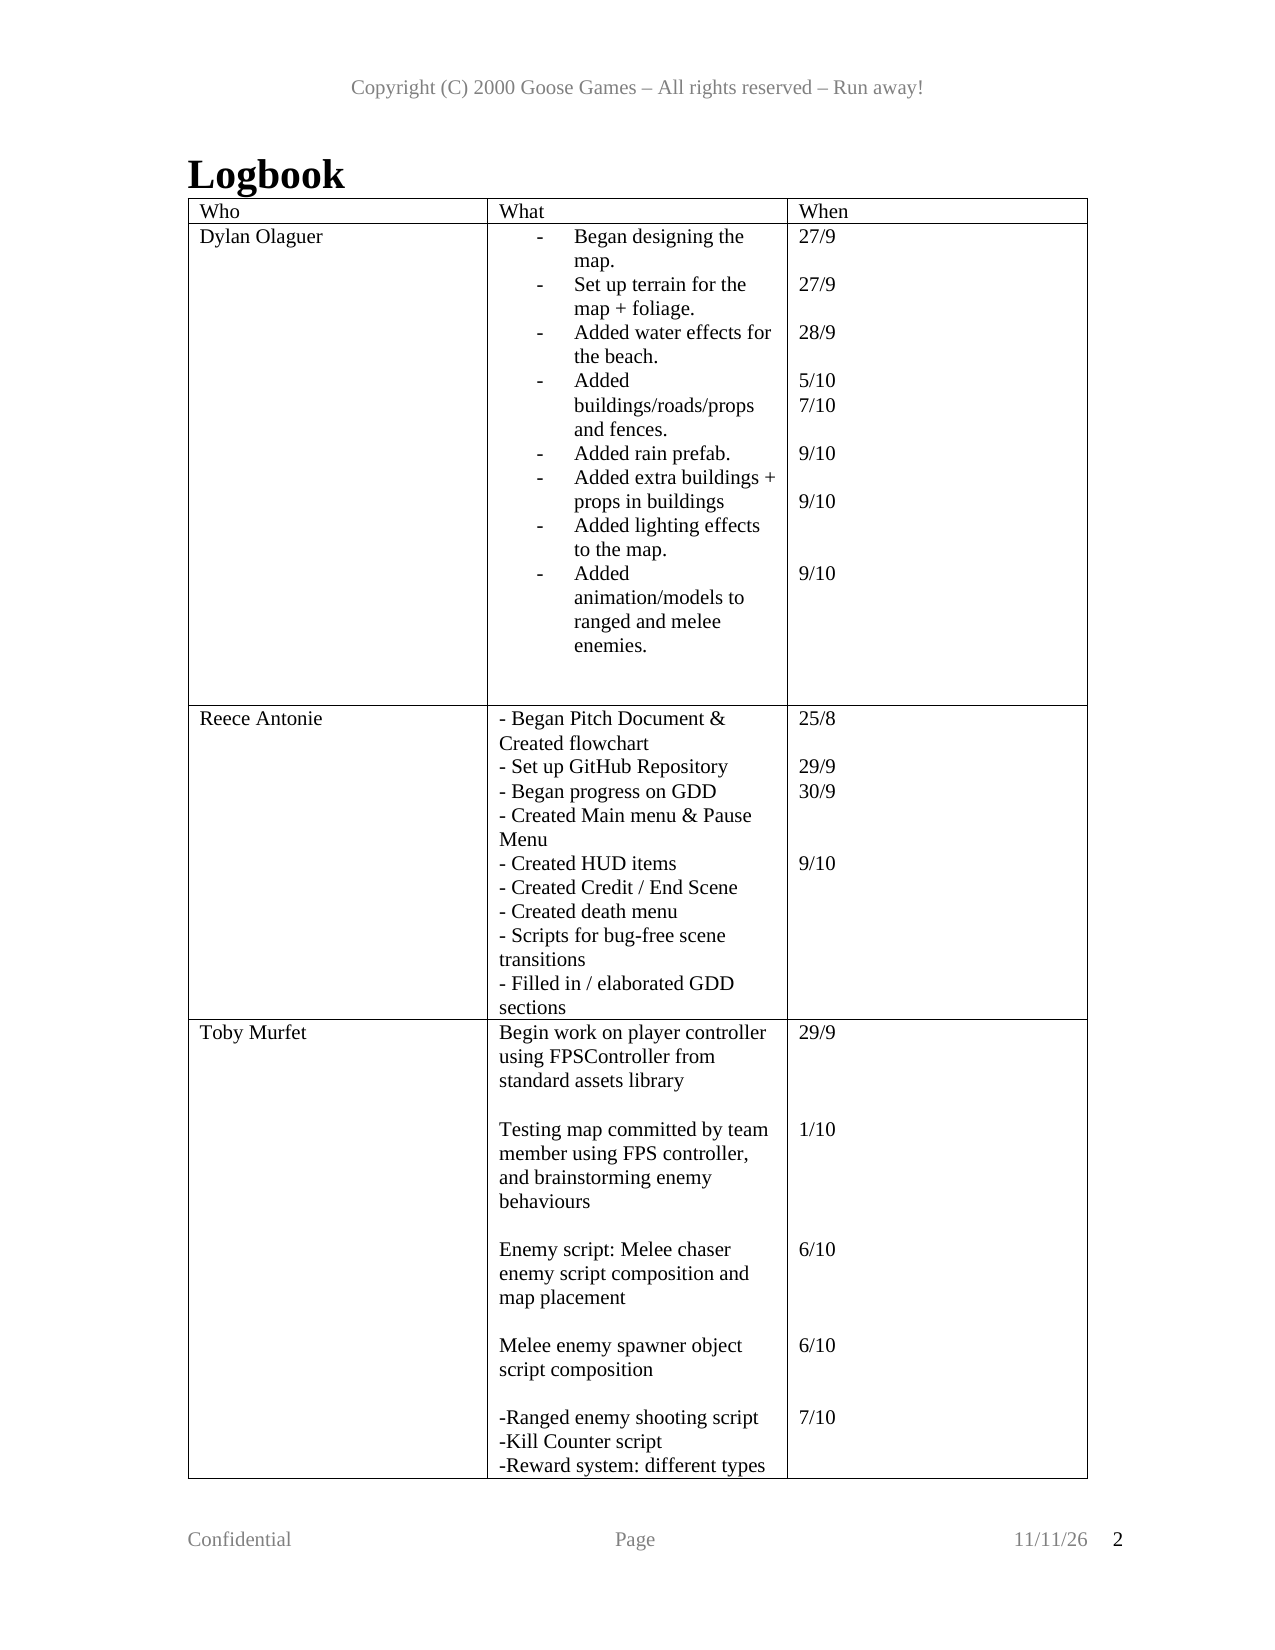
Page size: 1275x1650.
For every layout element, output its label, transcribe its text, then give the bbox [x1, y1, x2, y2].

table_header When [788, 199, 1087, 223]
table_header What [488, 199, 787, 223]
subtitle Logbook [187, 150, 1087, 198]
table_cell 27/9 27/9 28/9 5/10 7/10 9/10 9/10 9/10 [788, 224, 1087, 705]
table_cell Reece Antonie [189, 706, 487, 1019]
table_cell Began designing the map. Set up terrain for the map + foliage. Added water effects for the beach. Added buildings/roads/props and fences. Added rain prefab. Added extra buildings + props in buildings Added lighting effects to the map. Added animation/models to ranged and melee enemies. [488, 224, 787, 705]
table_cell Toby Murfet [189, 1020, 487, 1477]
table_header Who [189, 199, 487, 223]
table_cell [788, 1020, 1087, 1477]
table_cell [488, 1020, 787, 1477]
table_cell Dylan Olaguer [189, 224, 487, 705]
table_cell - Began Pitch Document & Created flowchart - Set up GitHub Repository - Began progress on GDD - Created Main menu & Pause Menu - Created HUD items - Created Credit / End Scene - Created death menu - Scripts for bug-free scene transitions - Filled in / elaborated GDD sections [488, 706, 787, 1019]
table_cell 25/8 29/9 30/9 9/10 [788, 706, 1087, 1019]
